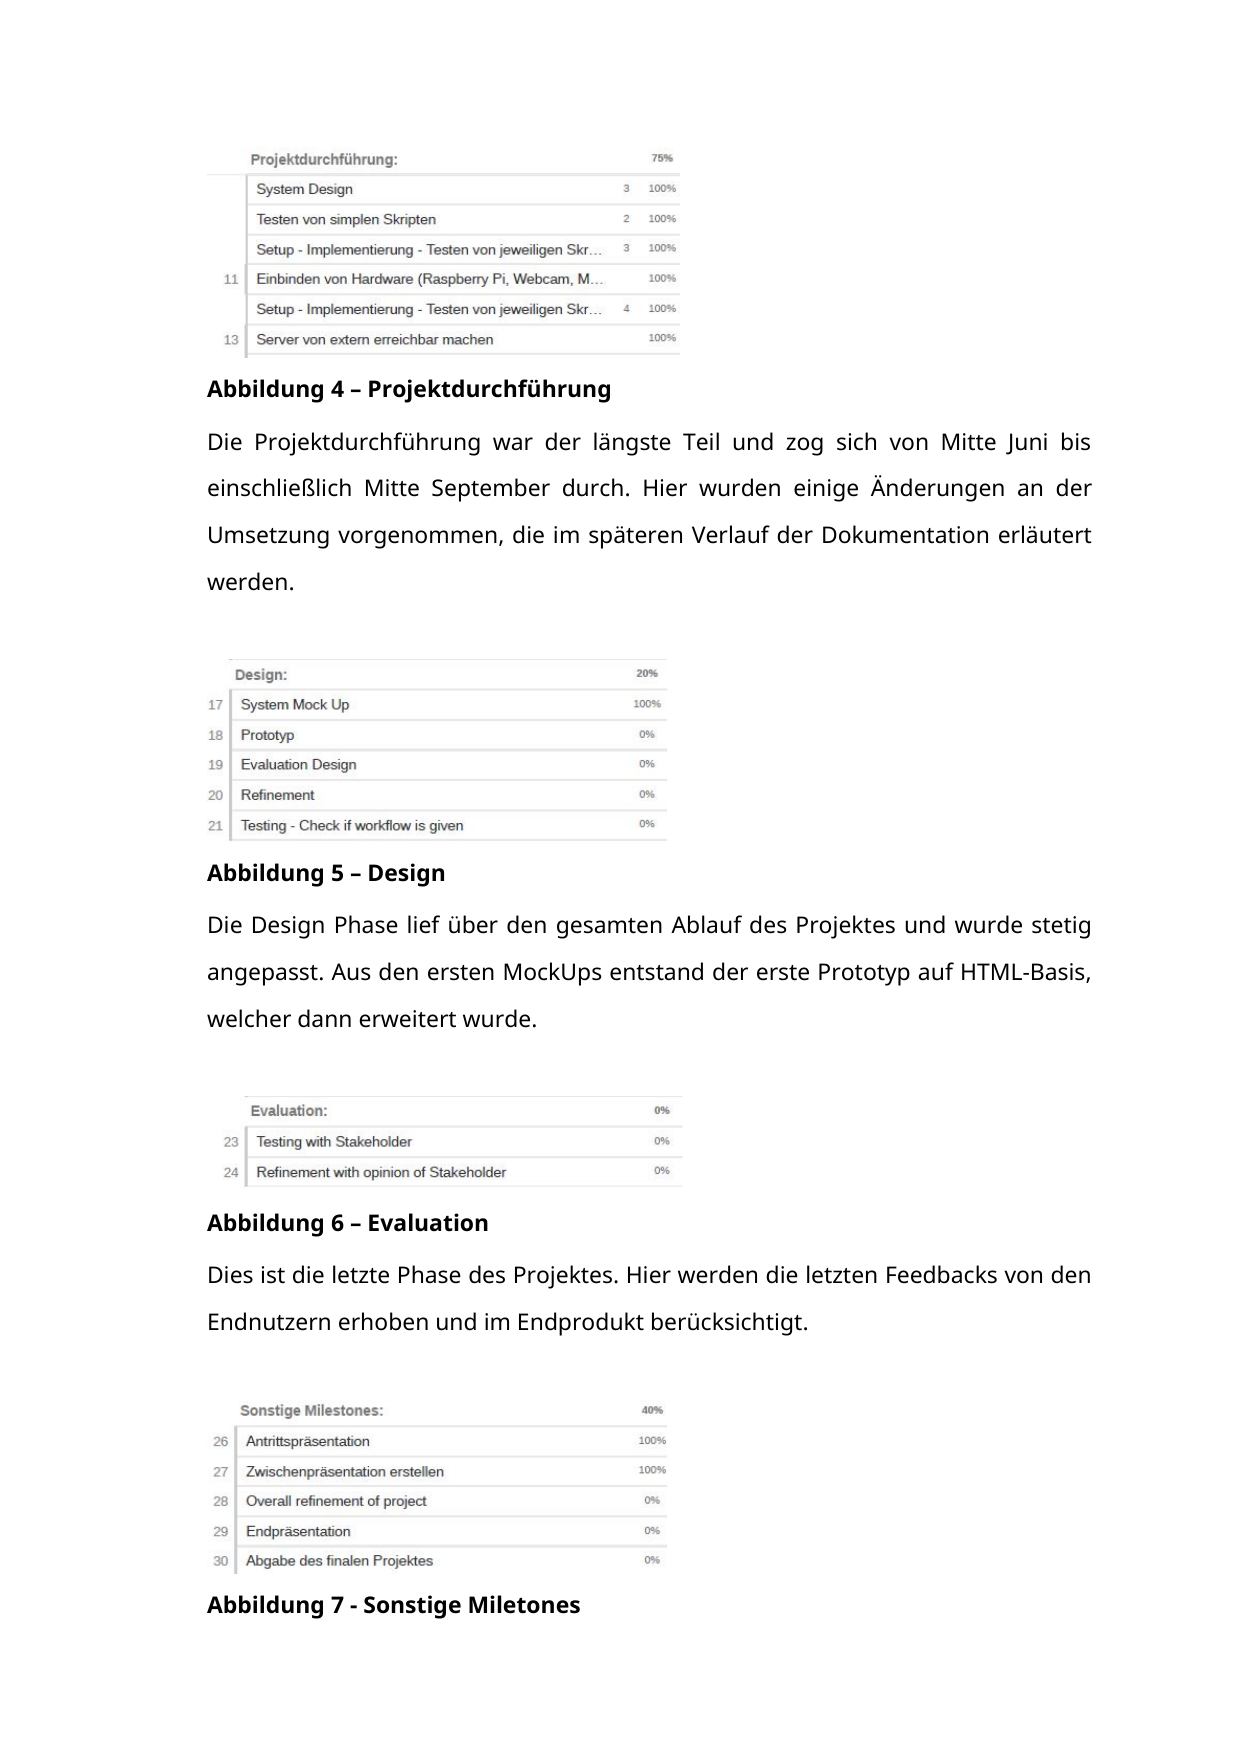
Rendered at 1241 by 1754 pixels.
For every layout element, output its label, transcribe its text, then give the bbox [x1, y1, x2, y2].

text Die Design Phase lief über den gesamten Ablauf des Projektes und wurde stetig angepasst. Aus den ersten MockUps entstand der erste Prototyp auf HTML-Basis, welcher dann erweitert wurde. [207, 909, 1092, 1034]
text Abbildung 4 – Projektdurchführung [207, 373, 1092, 404]
text Abbildung 6 – Evaluation [207, 1207, 1092, 1238]
text Abbildung 7 - Sonstige Miletones [207, 1589, 1092, 1620]
picture [206, 147, 681, 358]
picture [206, 1400, 668, 1574]
picture [206, 1096, 683, 1192]
text Die Projektdurchführung war der längste Teil und zog sich von Mitte Juni bis einschließlich Mitte September durch. Hier wurden einige Änderungen an der Umsetzung vorgenommen, die im späteren Verlauf der Dokumentation erläutert werden. [207, 425, 1092, 597]
picture [206, 659, 668, 842]
text Abbildung 5 – Design [207, 857, 1092, 888]
text Dies ist die letzte Phase des Projektes. Hier werden die letzten Feedbacks von den Endnutzern erhoben und im Endprodukt berücksichtigt. [207, 1259, 1092, 1337]
